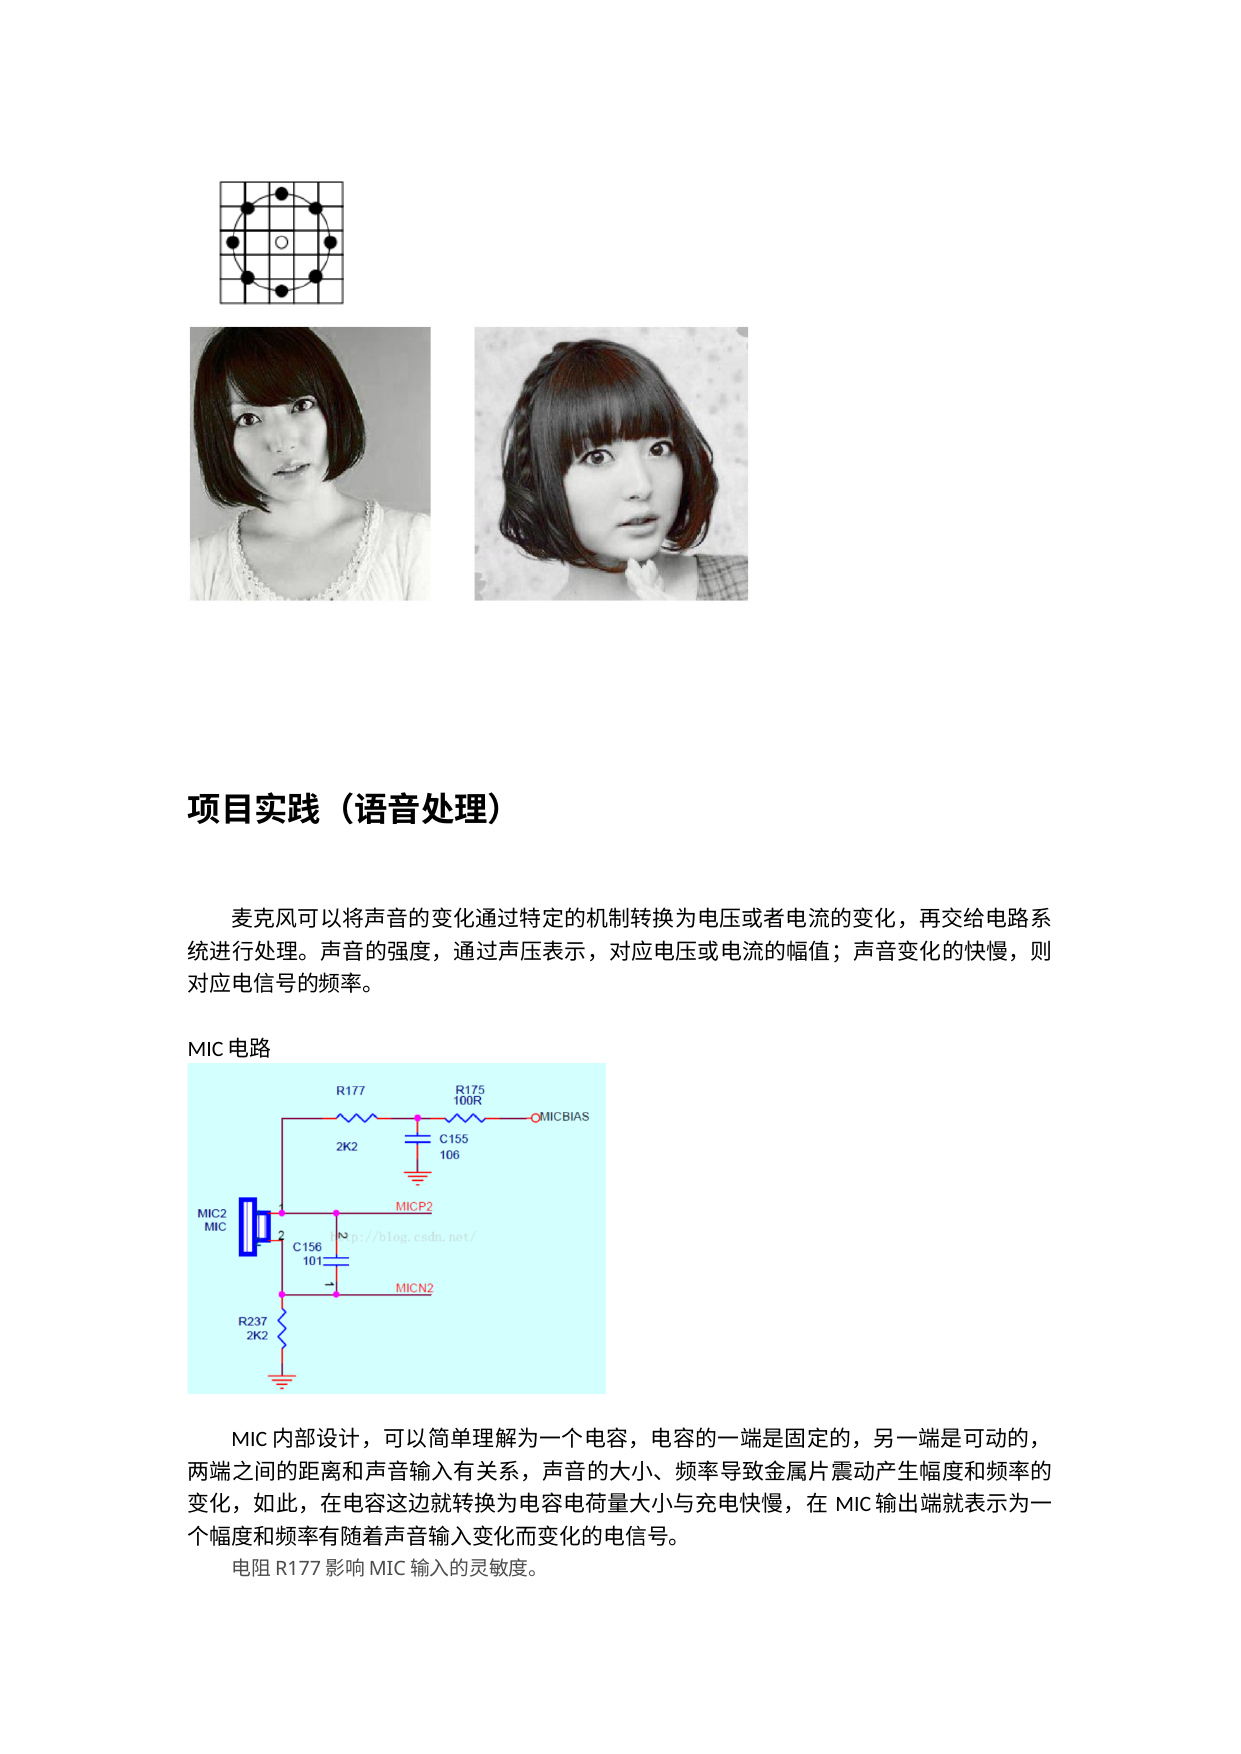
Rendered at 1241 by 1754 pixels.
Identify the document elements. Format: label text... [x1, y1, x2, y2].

picture [187, 1063, 606, 1394]
text MIC电路 [187, 1031, 1053, 1063]
text 电阻R177影响MIC输入的灵敏度。 [187, 1551, 1053, 1583]
picture [187, 162, 398, 312]
picture [187, 324, 750, 603]
subtitle 项目实践（语音处理） [187, 774, 1053, 839]
text 麦克风可以将声音的变化通过特定的机制转换为电压或者电流的变化，再交给电路系统进行处理。声音的强度，通过声压表示，对应电压或电流的幅值；声音变化的快慢，则对应电信号的频率。 [187, 901, 1053, 998]
text MIC内部设计，可以简单理解为一个电容，电容的一端是固定的，另一端是可动的，两端之间的距离和声音输入有关系，声音的大小、频率导致金属片震动产生幅度和频率的变化，如此，在电容这边就转换为电容电荷量大小与充电快慢，在MIC输出端就表示为一个幅度和频率有随着声音输入变化而变化的电信号。 [187, 1421, 1053, 1551]
